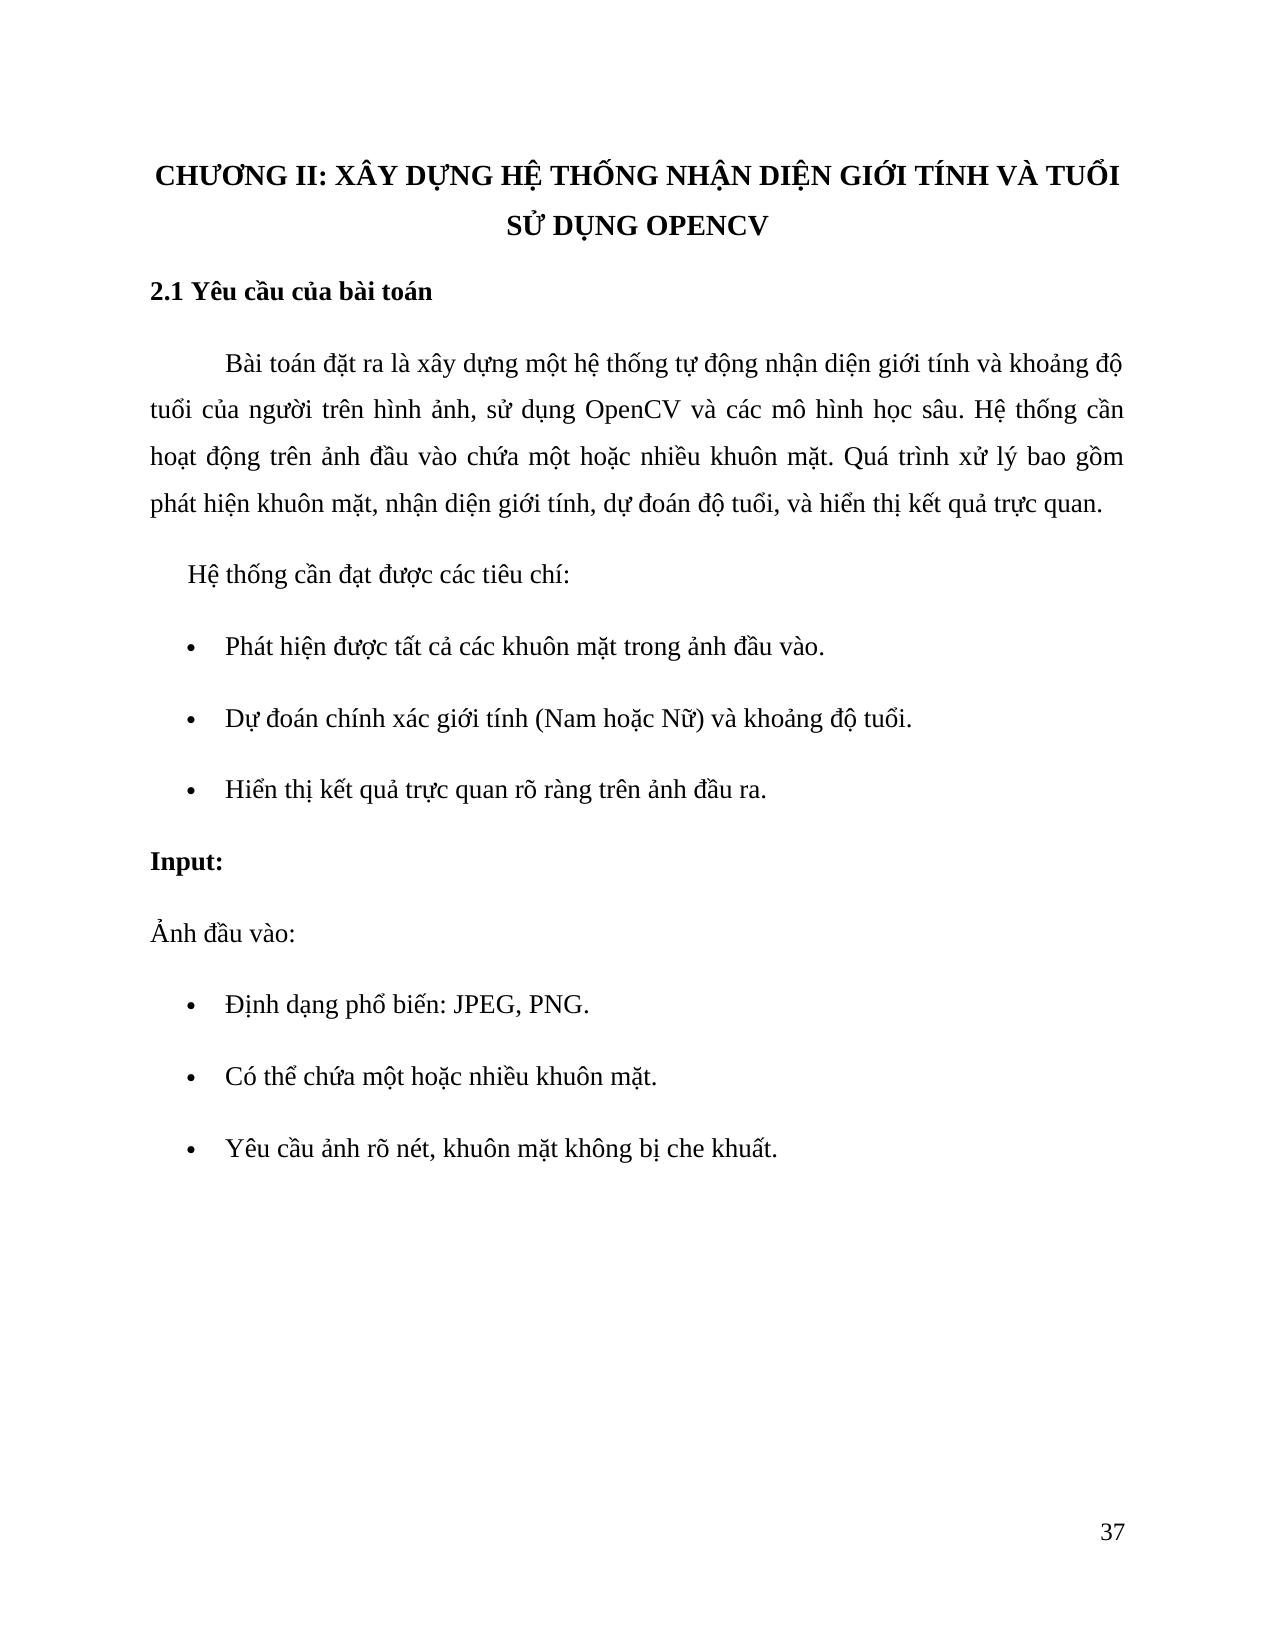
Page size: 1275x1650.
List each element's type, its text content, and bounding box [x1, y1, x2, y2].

text Bài toán đặt ra là xây dựng một hệ thống tự động nhận diện giới tính và khoảng độ tuổi của người trên hình ảnh, sử dụng OpenCV và các mô hình học sâu. Hệ thống cần hoạt động trên ảnh đầu vào chứa một hoặc nhiều khuôn mặt. Quá trình xử lý bao gồm phát hiện khuôn mặt, nhận diện giới tính, dự đoán độ tuổi, và hiển thị kết quả trực quan. [150, 347, 1125, 518]
list Dự đoán chính xác giới tính (Nam hoặc Nữ) và khoảng độ tuổi. [187, 702, 1125, 733]
list Yêu cầu ảnh rõ nét, khuôn mặt không bị che khuất. [187, 1132, 1125, 1163]
list Định dạng phổ biến: JPEG, PNG. [187, 988, 1125, 1020]
subtitle CHƯƠNG II: XÂY DỰNG HỆ THỐNG NHẬN DIỆN GIỚI TÍNH VÀ TUỔI SỬ DỤNG OPENCV [150, 158, 1125, 242]
text Input: [150, 845, 1125, 876]
list Phát hiện được tất cả các khuôn mặt trong ảnh đầu vào. [187, 630, 1125, 661]
list Hiển thị kết quả trực quan rõ ràng trên ảnh đầu ra. [187, 773, 1125, 805]
text Hệ thống cần đạt được các tiêu chí: [150, 558, 1125, 590]
subtitle 2.1 Yêu cầu của bài toán [150, 275, 1125, 306]
list Có thể chứa một hoặc nhiều khuôn mặt. [187, 1060, 1125, 1091]
text Ảnh đầu vào: [150, 917, 1125, 948]
